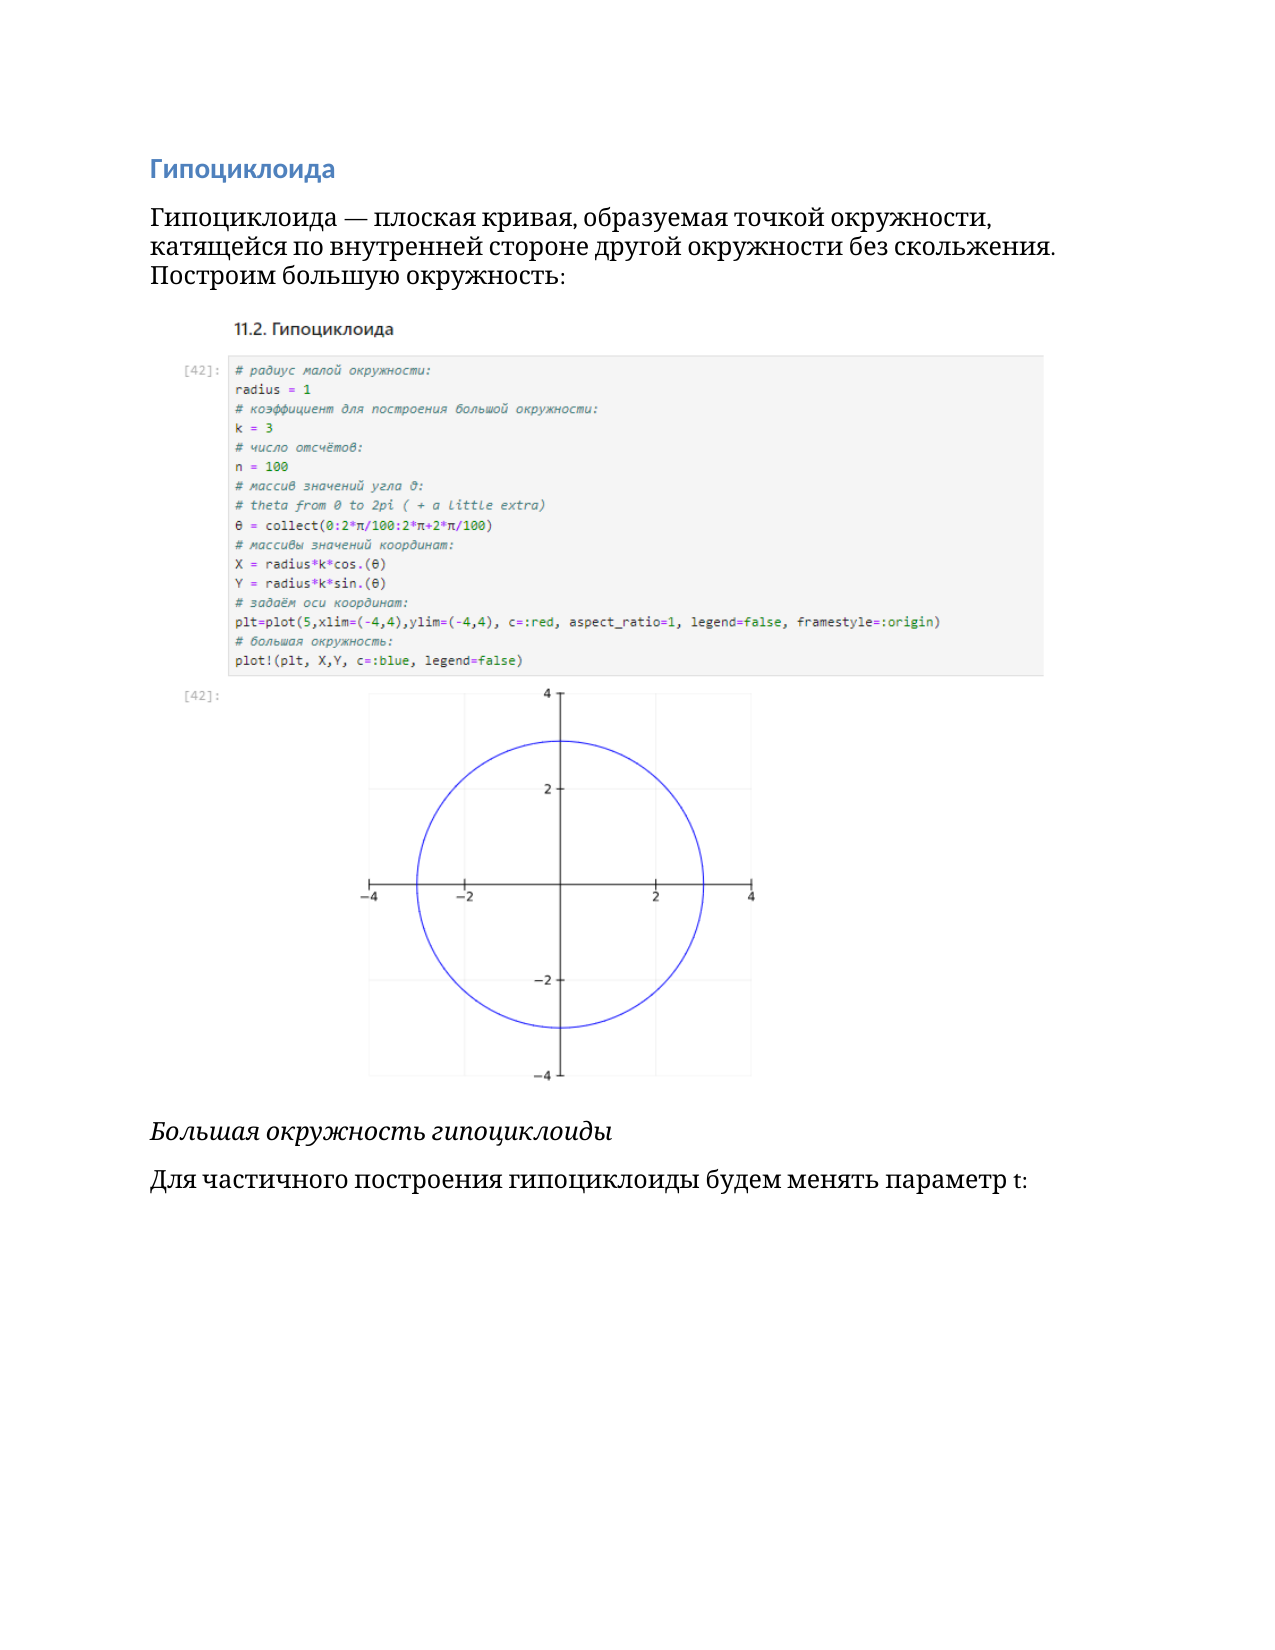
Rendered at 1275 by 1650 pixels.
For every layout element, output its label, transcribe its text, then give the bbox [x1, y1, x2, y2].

subtitle Гипоциклоида [150, 150, 1125, 186]
text Большая окружность гипоциклоиды [150, 1118, 1125, 1147]
text Гипоциклоида — плоская кривая, образуемая точкой окружности, катящейся по внутренней стороне другой окружности без скольжения. Построим большую окружность: [150, 204, 1125, 291]
text Для частичного построения гипоциклоиды будем менять параметр t: [150, 1166, 1125, 1194]
picture [168, 309, 1044, 1098]
